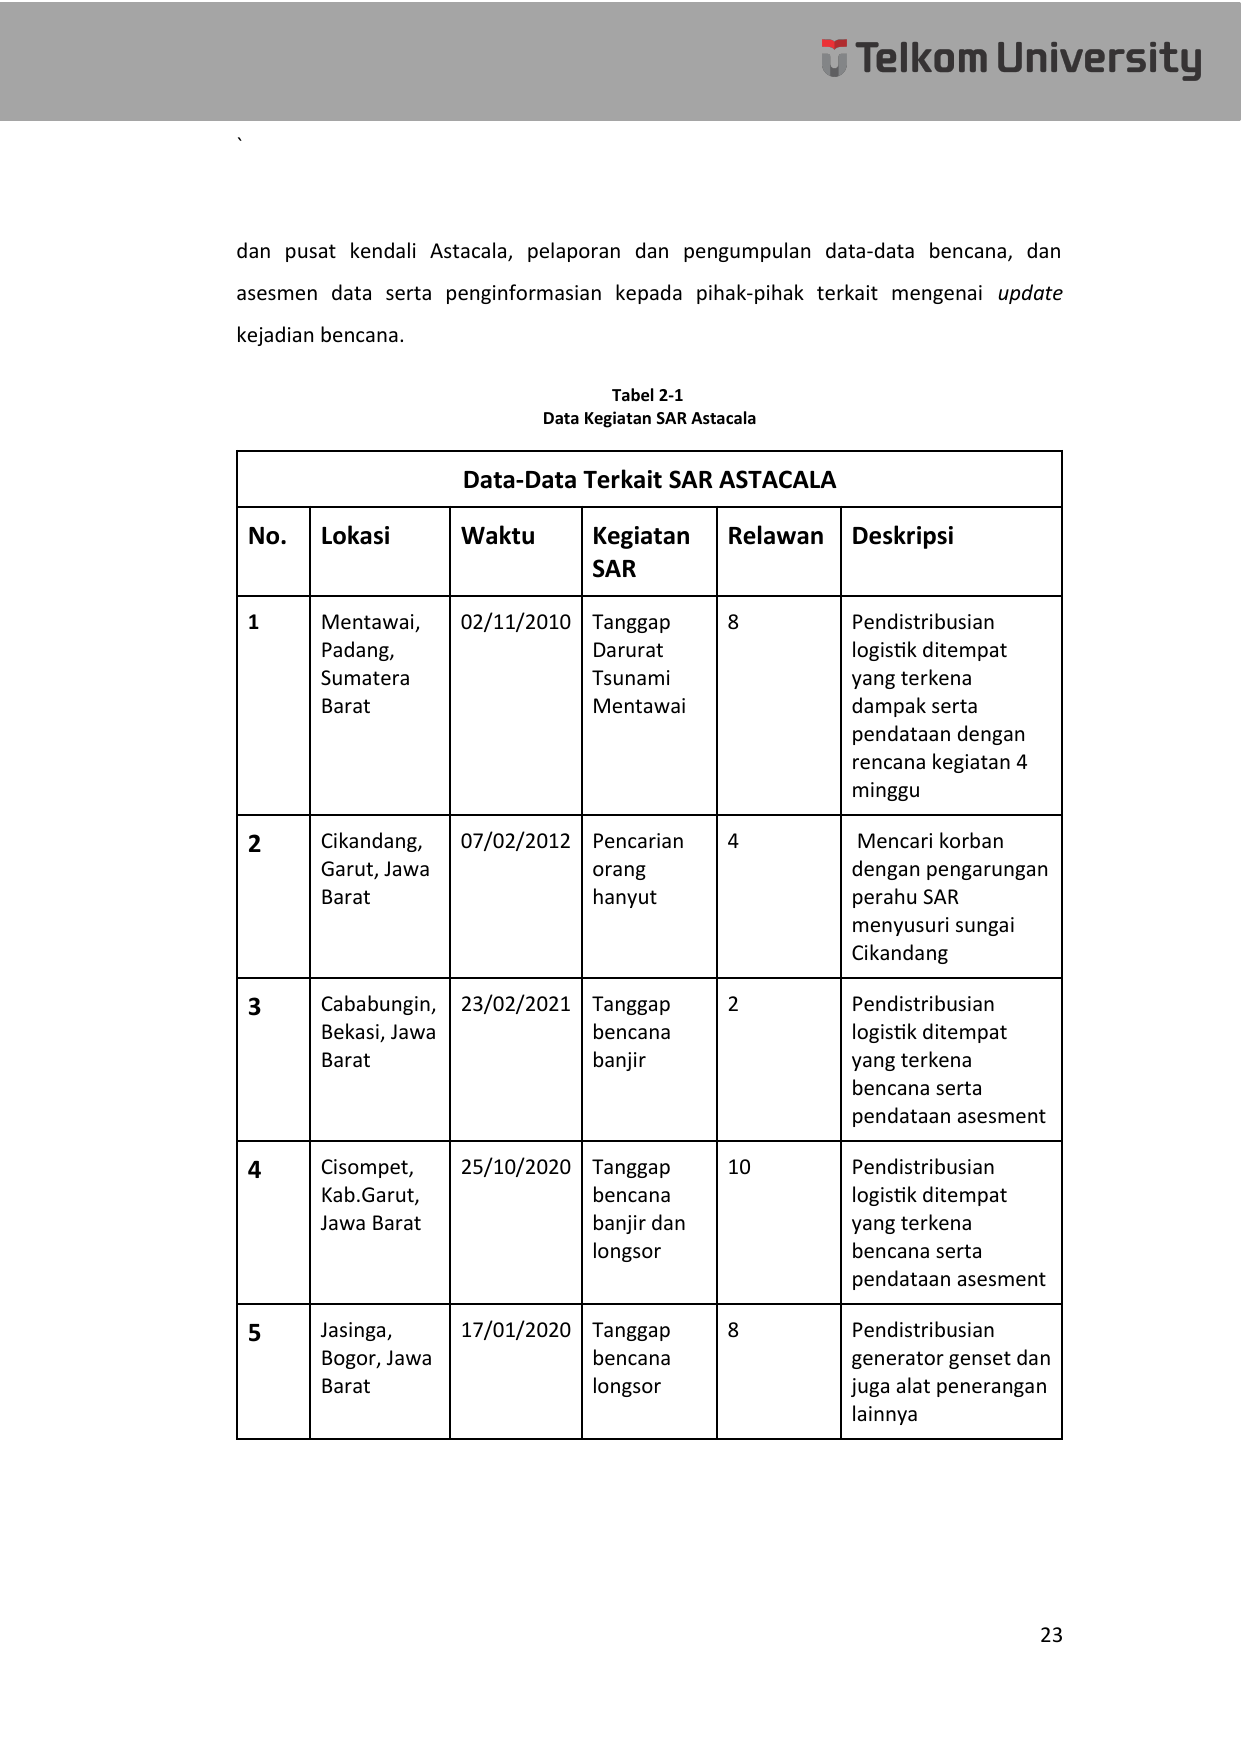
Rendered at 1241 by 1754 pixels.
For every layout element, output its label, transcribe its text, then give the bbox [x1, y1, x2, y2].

table_cell 8 [718, 1305, 840, 1438]
table_cell 25/10/2020 [451, 1142, 581, 1303]
table_cell 8 [718, 597, 840, 814]
table_cell 1 [238, 597, 309, 814]
table_cell Tanggap bencana banjir [583, 979, 716, 1140]
table_cell Tanggap bencana banjir dan longsor [583, 1142, 716, 1303]
table_cell Kegiatan SAR [583, 508, 716, 594]
table_cell Cisompet, Kab.Garut, Jawa Barat [311, 1142, 449, 1303]
table_cell Tanggap bencana longsor [583, 1305, 716, 1438]
table_cell Cababungin, Bekasi, Jawa Barat [311, 979, 449, 1140]
table_cell Pendistribusian logistik ditempat yang terkena bencana serta pendataan asesment [842, 1142, 1061, 1303]
table_cell Deskripsi [842, 508, 1061, 594]
table_cell Cikandang, Garut, Jawa Barat [311, 816, 449, 977]
table_cell Lokasi [311, 508, 449, 594]
table_cell 3 [238, 979, 309, 1140]
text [236, 236, 1063, 348]
table_cell 5 [238, 1305, 309, 1438]
table_cell 2 [718, 979, 840, 1140]
table_cell Waktu [451, 508, 581, 594]
table_cell Mentawai, Padang, Sumatera Barat [311, 597, 449, 814]
table_header Data-Data Terkait SAR ASTACALA [238, 452, 1061, 506]
table_cell 02/11/2010 [451, 597, 581, 814]
table_cell 10 [718, 1142, 840, 1303]
table_cell 23/02/2021 [451, 979, 581, 1140]
table_cell Relawan [718, 508, 840, 594]
table_cell Pendistribusian logistik ditempat yang terkena dampak serta pendataan dengan rencana kegiatan 4 minggu [842, 597, 1061, 814]
text Tabel 2-1 Data Kegiatan SAR Astacala [236, 383, 1063, 429]
table_cell Tanggap Darurat Tsunami Mentawai [583, 597, 716, 814]
table_cell Mencari korban dengan pengarungan perahu SAR menyusuri sungai Cikandang [842, 816, 1061, 977]
table_cell Pendistribusian logistik ditempat yang terkena bencana serta pendataan asesment [842, 979, 1061, 1140]
table_cell 07/02/2012 [451, 816, 581, 977]
table_cell 4 [718, 816, 840, 977]
table_cell Pencarian orang hanyut [583, 816, 716, 977]
table_cell No. [238, 508, 309, 594]
table_cell Jasinga, Bogor, Jawa Barat [311, 1305, 449, 1438]
table_cell Pendistribusian generator genset dan juga alat penerangan lainnya [842, 1305, 1061, 1438]
table_cell 4 [238, 1142, 309, 1303]
table_cell 2 [238, 816, 309, 977]
table_cell 17/01/2020 [451, 1305, 581, 1438]
picture [822, 39, 1201, 81]
